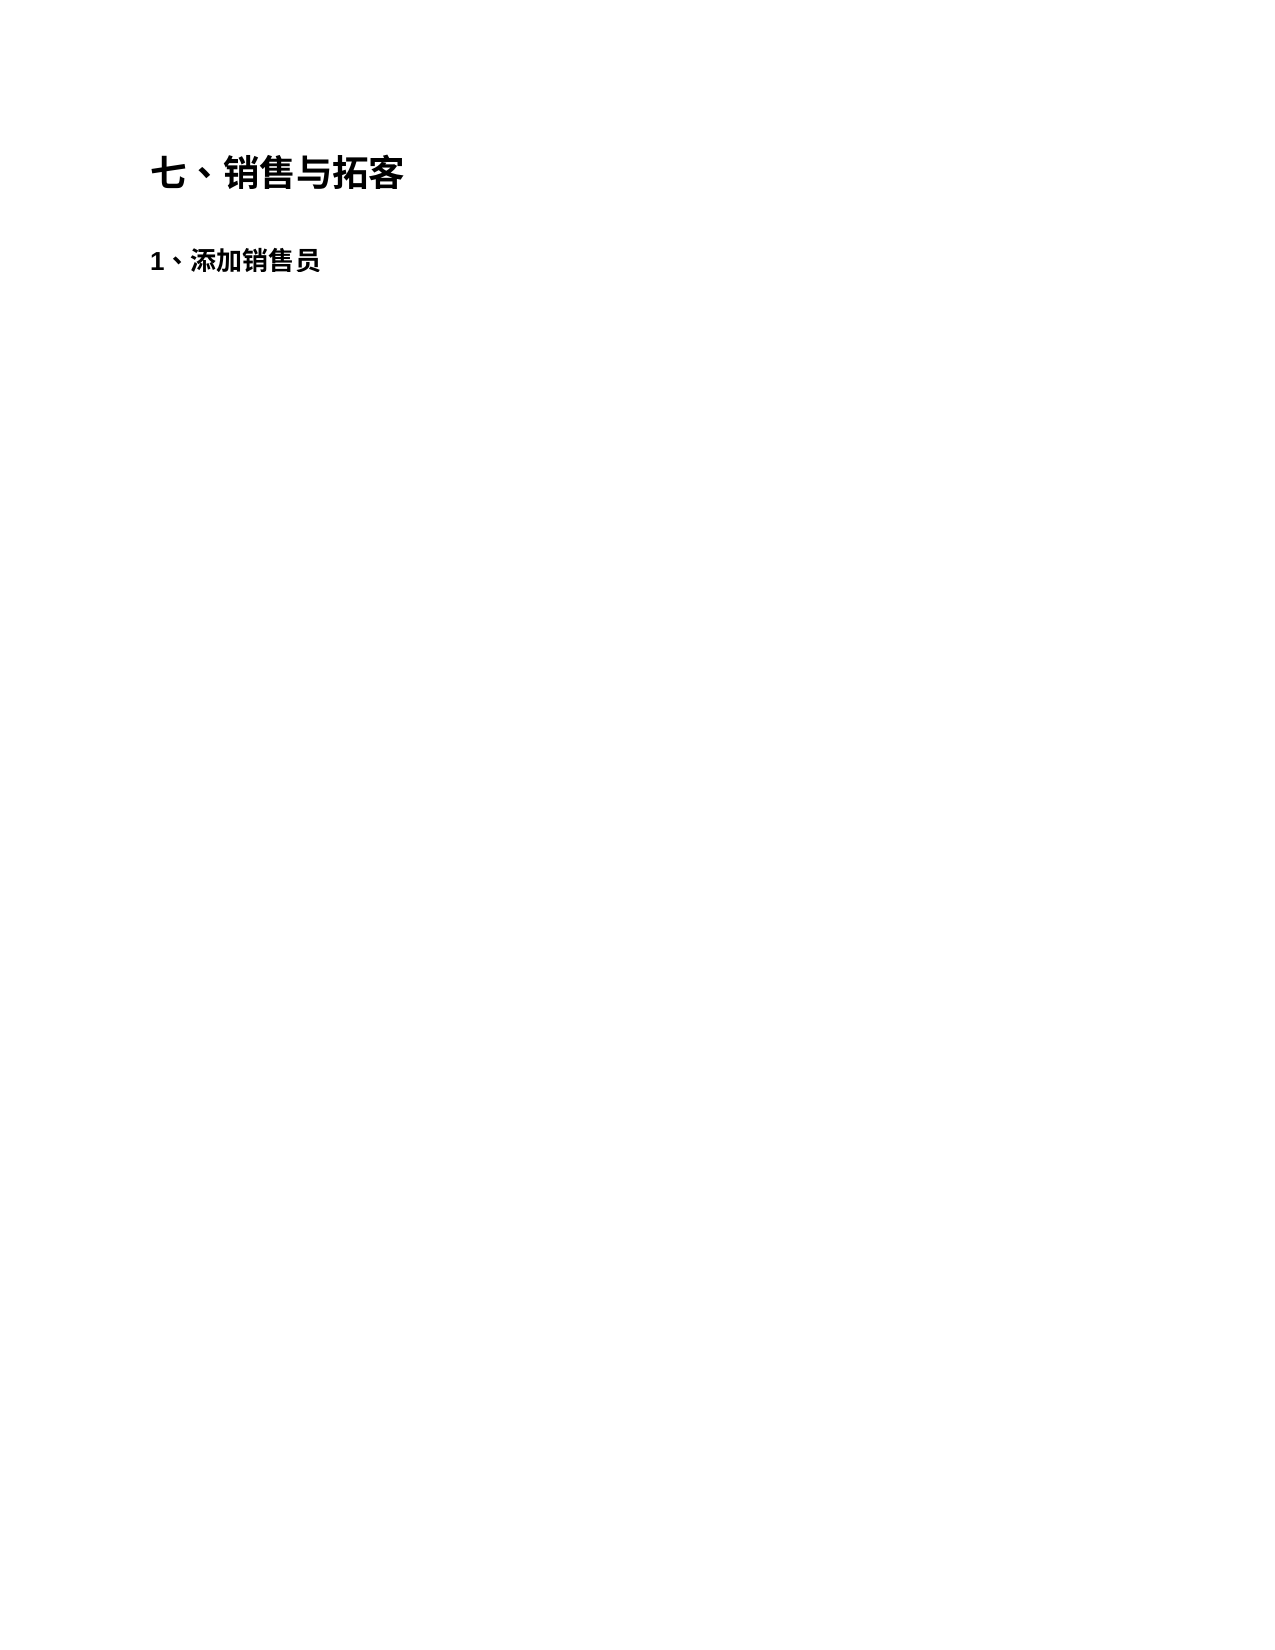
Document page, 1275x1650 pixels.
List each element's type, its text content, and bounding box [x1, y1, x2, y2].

subtitle 1、添加销售员 [150, 244, 1125, 276]
subtitle 七、销售与拓客 [150, 150, 1125, 194]
